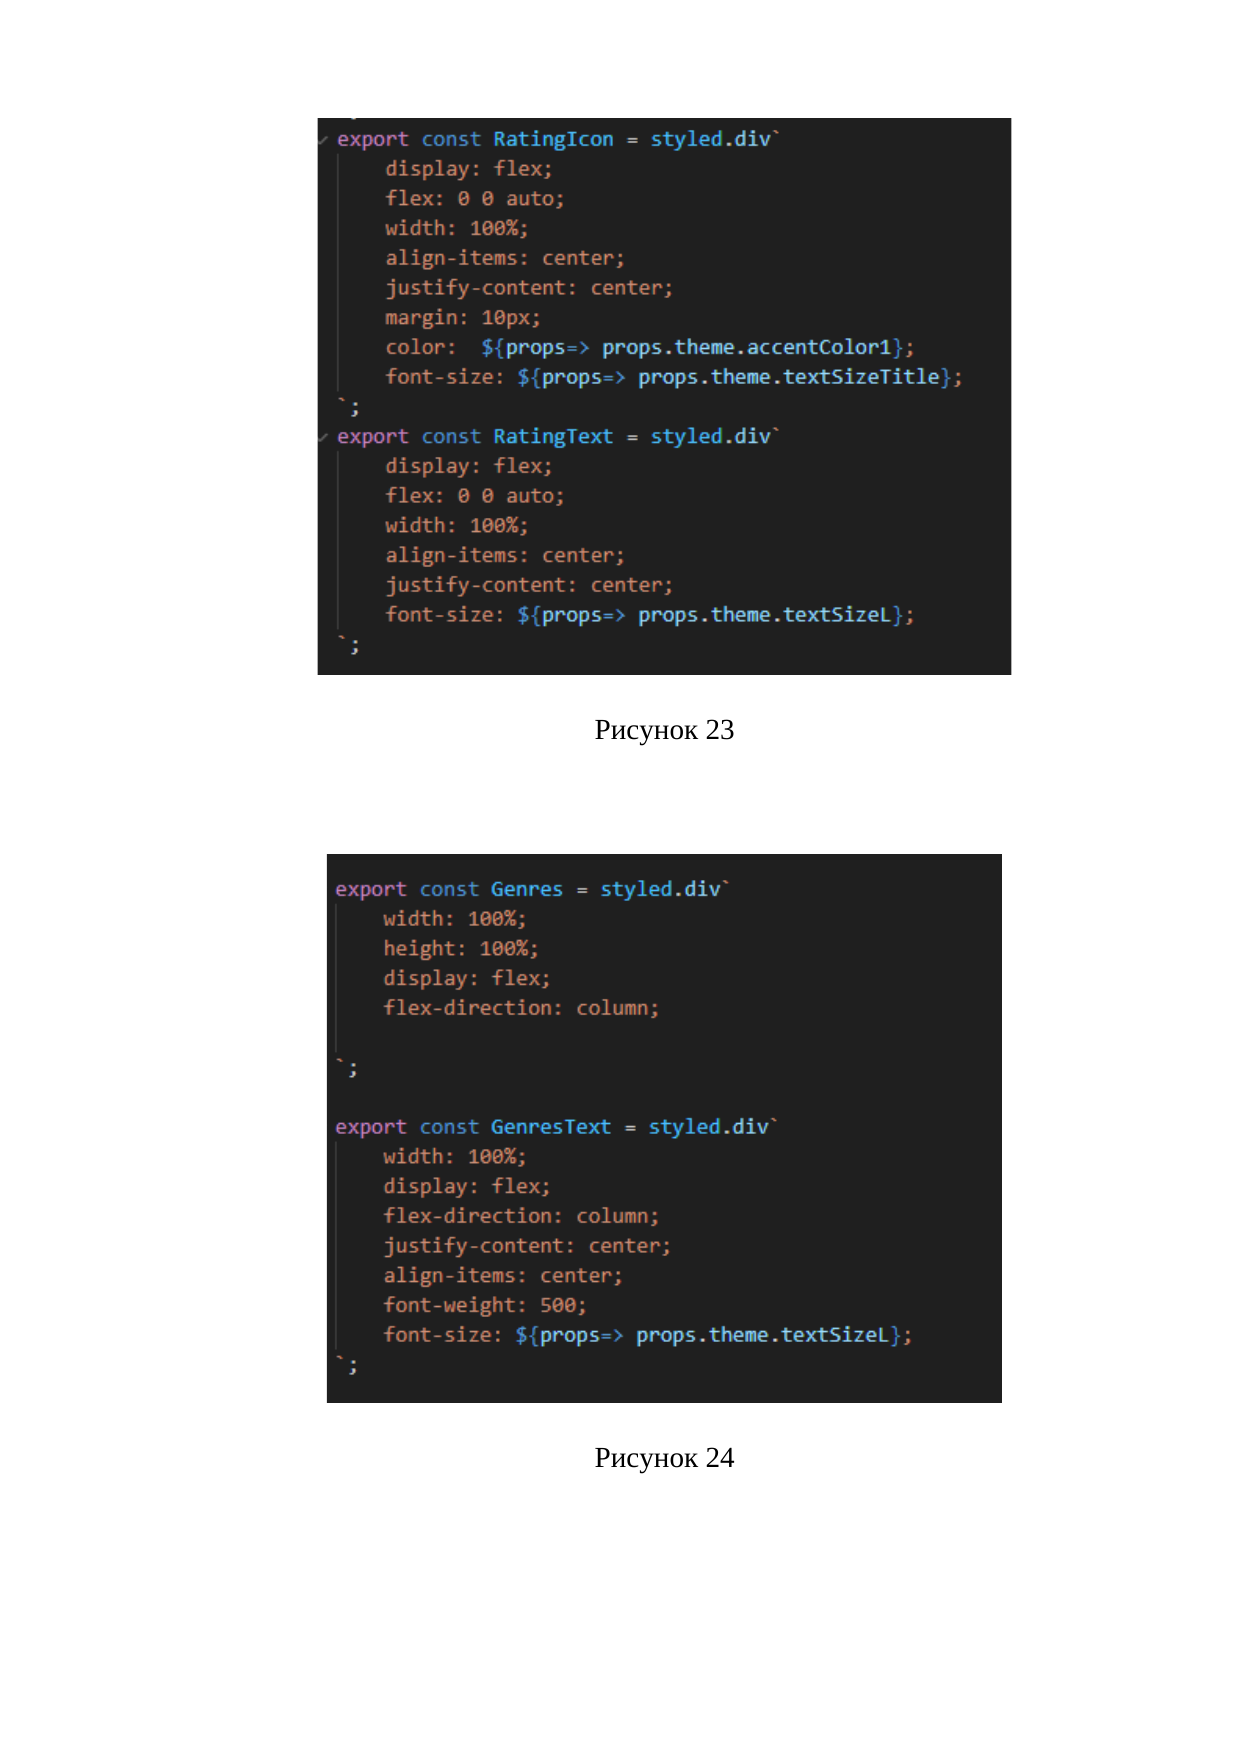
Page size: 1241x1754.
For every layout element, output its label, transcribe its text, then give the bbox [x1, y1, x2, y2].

text Рисунок 24 [177, 1440, 1152, 1474]
picture [326, 854, 1002, 1403]
text Рисунок 23 [177, 712, 1152, 746]
picture [317, 118, 1012, 675]
